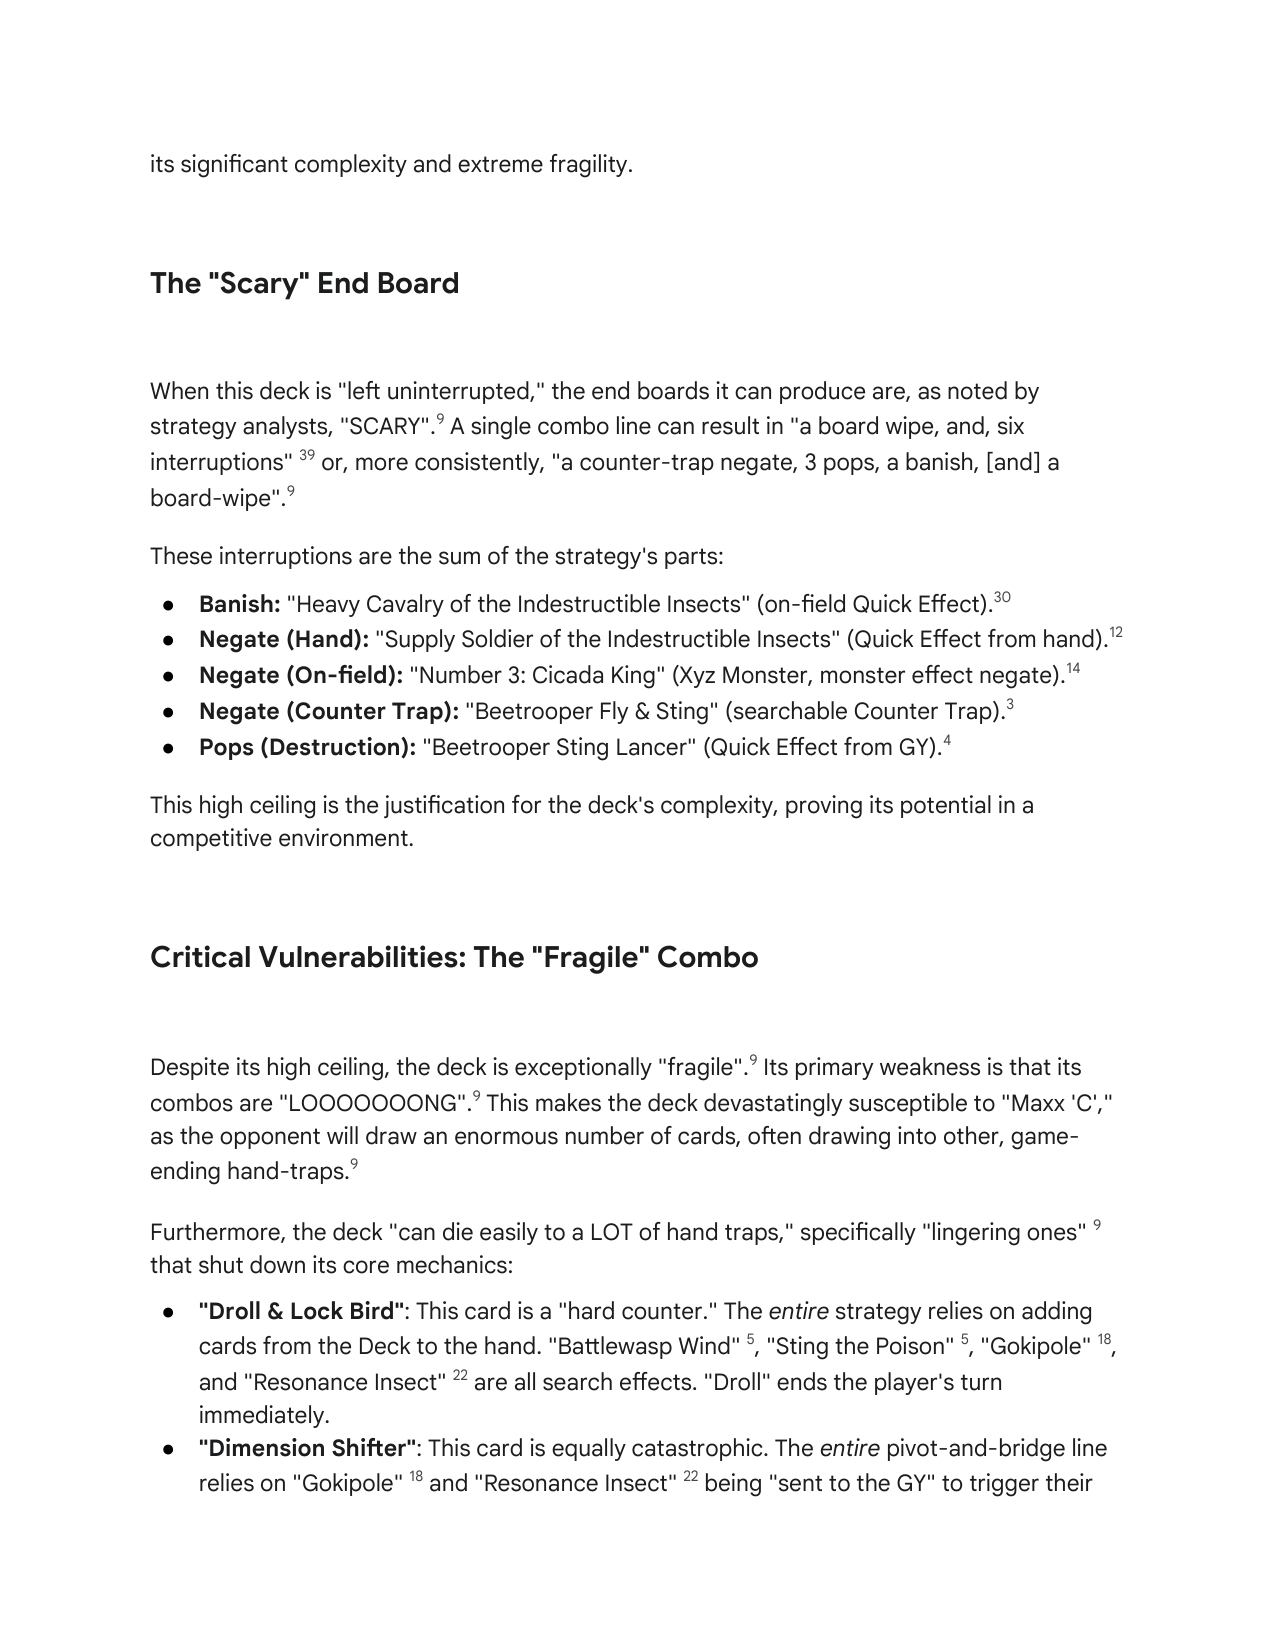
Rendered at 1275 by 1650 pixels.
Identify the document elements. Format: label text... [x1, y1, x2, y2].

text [150, 150, 1125, 179]
text This high ceiling is the justification for the deck's complexity, proving its potential in a competitive environment. [150, 791, 1125, 853]
list Banish: "Heavy Cavalry of the Indestructible Insects" (on-field Quick Effect).30 [161, 588, 1125, 619]
list "Droll & Lock Bird": This card is a "hard counter." The entire strategy relies on adding cards from the Deck to the hand. "Battlewasp Wind" 5, "Sting the Poison" 5, "Gokipole" 18, and "Resonance Insect" 22 are all search effects. "Droll" ends the player's turn immediately. [161, 1297, 1125, 1430]
list Negate (On-field): "Number 3: Cicada King" (Xyz Monster, monster effect negate).14 [161, 659, 1125, 691]
text These interruptions are the sum of the strategy's parts: [150, 543, 1125, 571]
subtitle Critical Vulnerabilities: The "Fragile" Combo [150, 939, 1125, 976]
list Negate (Hand): "Supply Soldier of the Indestructible Insects" (Quick Effect from hand).12 [161, 623, 1125, 655]
list Negate (Counter Trap): "Beetrooper Fly & Sting" (searchable Counter Trap).3 [161, 695, 1125, 726]
text Despite its high ceiling, the deck is exceptionally "fragile".9 Its primary weakness is that its combos are "LOOOOOOONG".9 This makes the deck devastatingly susceptible to "Maxx 'C'," as the opponent will draw an enormous number of cards, often drawing into other, game-ending hand-traps.9 [150, 1051, 1125, 1187]
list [161, 1434, 1125, 1498]
subtitle The "Scary" End Board [150, 265, 1125, 302]
text Furthermore, the deck "can die easily to a LOT of hand traps," specifically "lingering ones" 9 that shut down its core mechanics: [150, 1216, 1125, 1280]
text When this deck is "left uninterrupted," the end boards it can produce are, as noted by strategy analysts, "SCARY".9 A single combo line can result in "a board wipe, and, six interruptions" 39 or, more consistently, "a counter-trap negate, 3 pops, a banish, [and] a board-wipe".9 [150, 377, 1125, 513]
list Pops (Destruction): "Beetrooper Sting Lancer" (Quick Effect from GY).4 [161, 731, 1125, 762]
